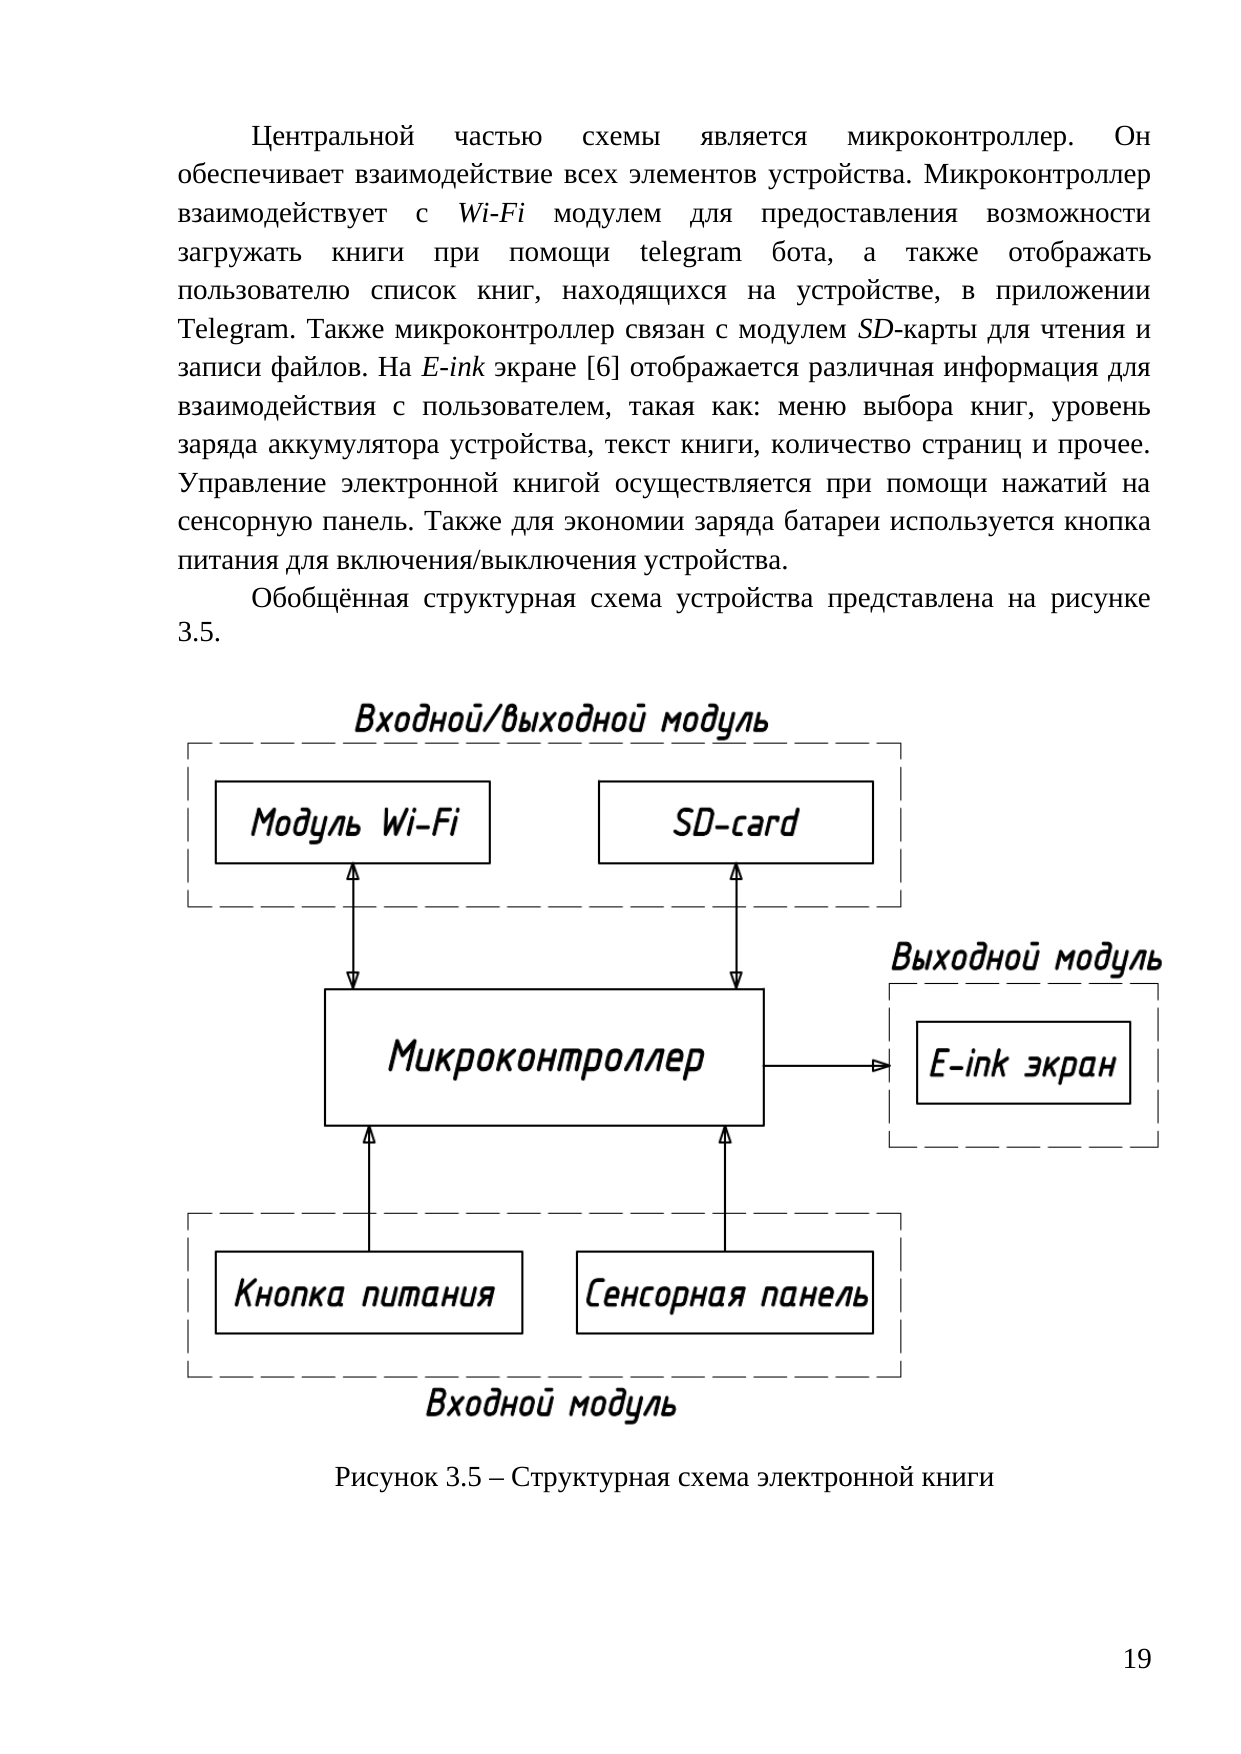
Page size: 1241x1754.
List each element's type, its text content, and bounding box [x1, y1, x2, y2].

picture [177, 686, 1167, 1429]
text Обобщённая структурная схема устройства представлена на рисунке 3.5. [177, 581, 1152, 648]
text Центральной частью схемы является микроконтроллер. Он обеспечивает взаимодействие всех элементов устройства. Микроконтроллер взаимодействует с Wi-Fi модулем для предоставления возможности загружать книги при помощи telegram бота, а также отображать пользователю список книг, находящихся на устройстве, в приложении Telegram. Также микроконтроллер связан с модулем SD-карты для чтения и записи файлов. На E-ink экране [6] отображается различная информация для взаимодействия с пользователем, такая как: меню выбора книг, уровень заряда аккумулятора устройства, текст книги, количество страниц и прочее. Управление электронной книгой осуществляется при помощи нажатий на сенсорную панель. Также для экономии заряда батареи используется кнопка питания для включения/выключения устройства. [177, 118, 1152, 576]
text Рисунок 3.5 – Структурная схема электронной книги [177, 1459, 1152, 1493]
